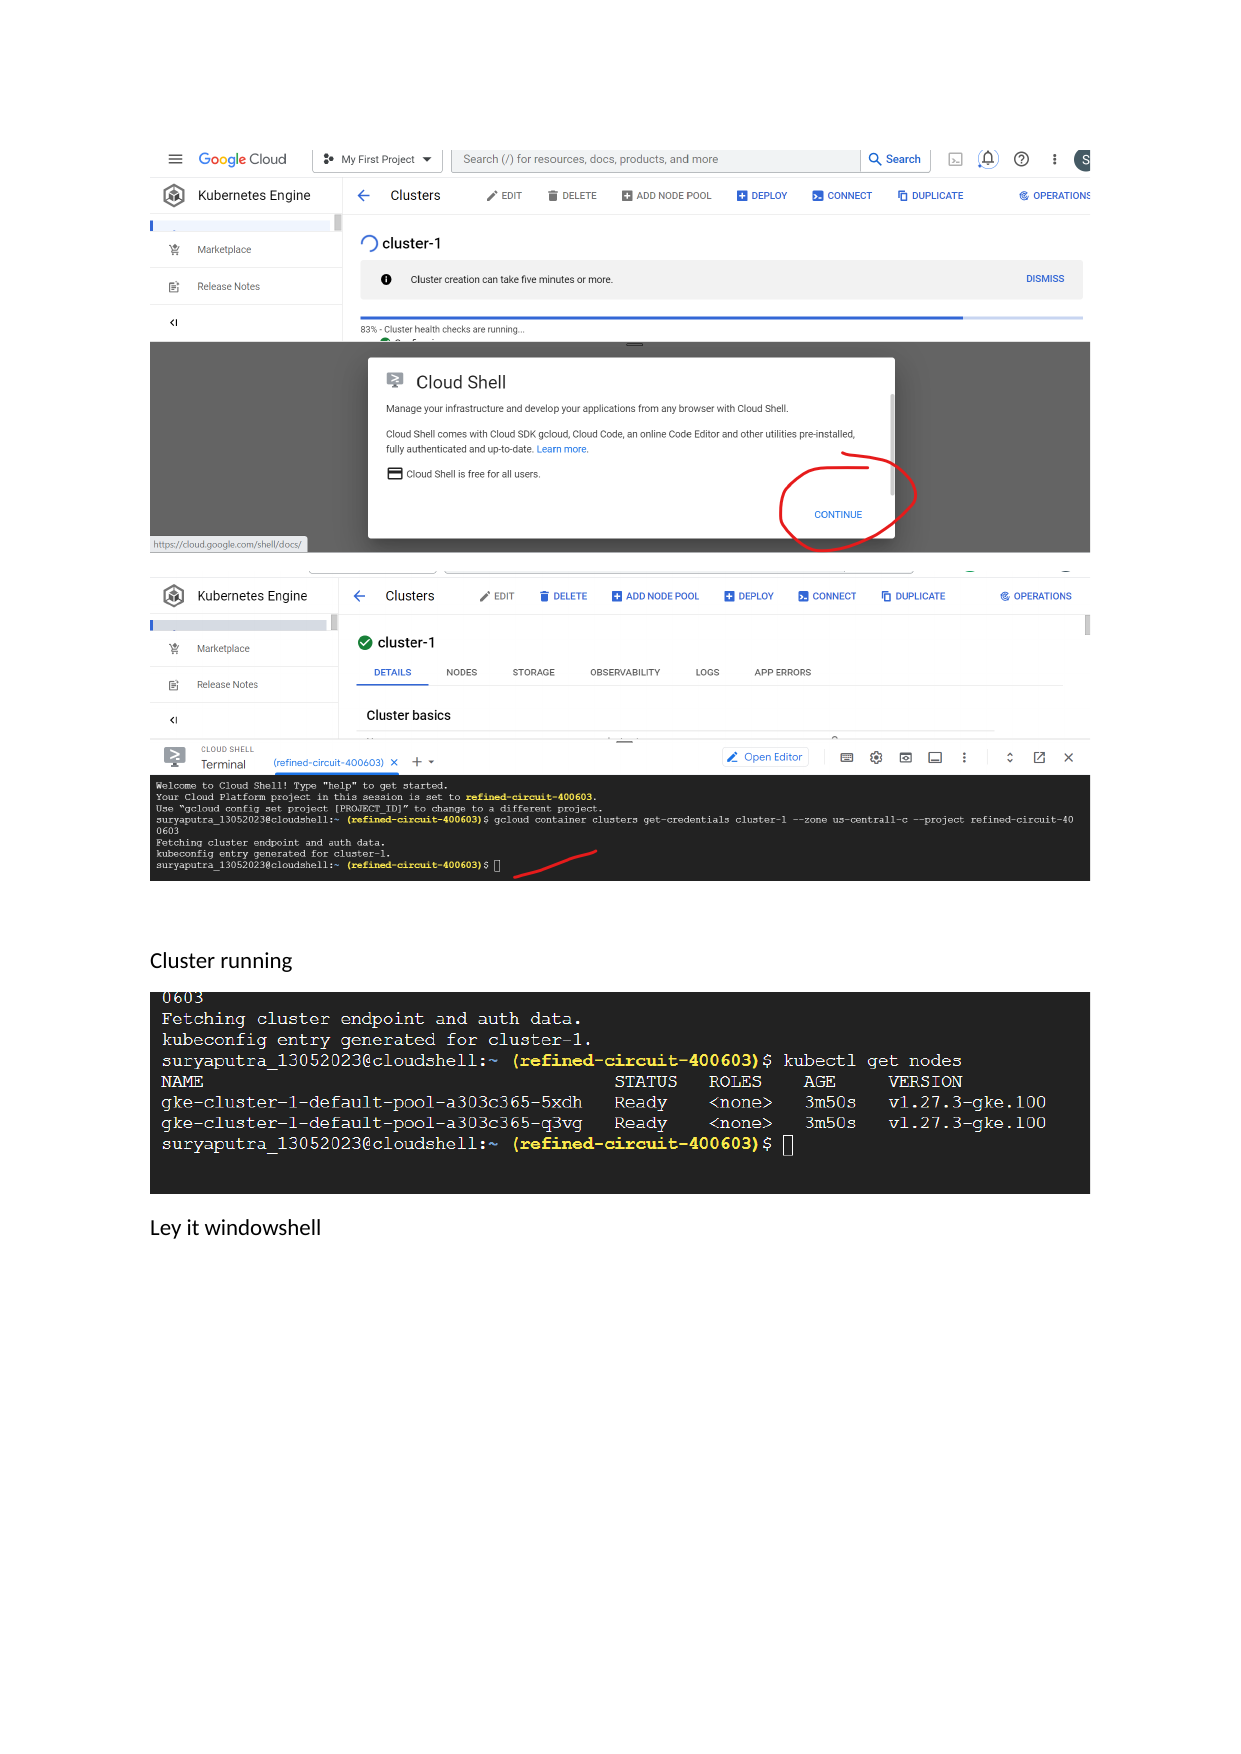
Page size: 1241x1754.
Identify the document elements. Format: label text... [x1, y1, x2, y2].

picture [150, 571, 1091, 881]
text Ley it windowshell [150, 1213, 1090, 1241]
text Cluster running [150, 946, 1090, 974]
picture [150, 150, 1091, 553]
picture [150, 992, 1091, 1194]
